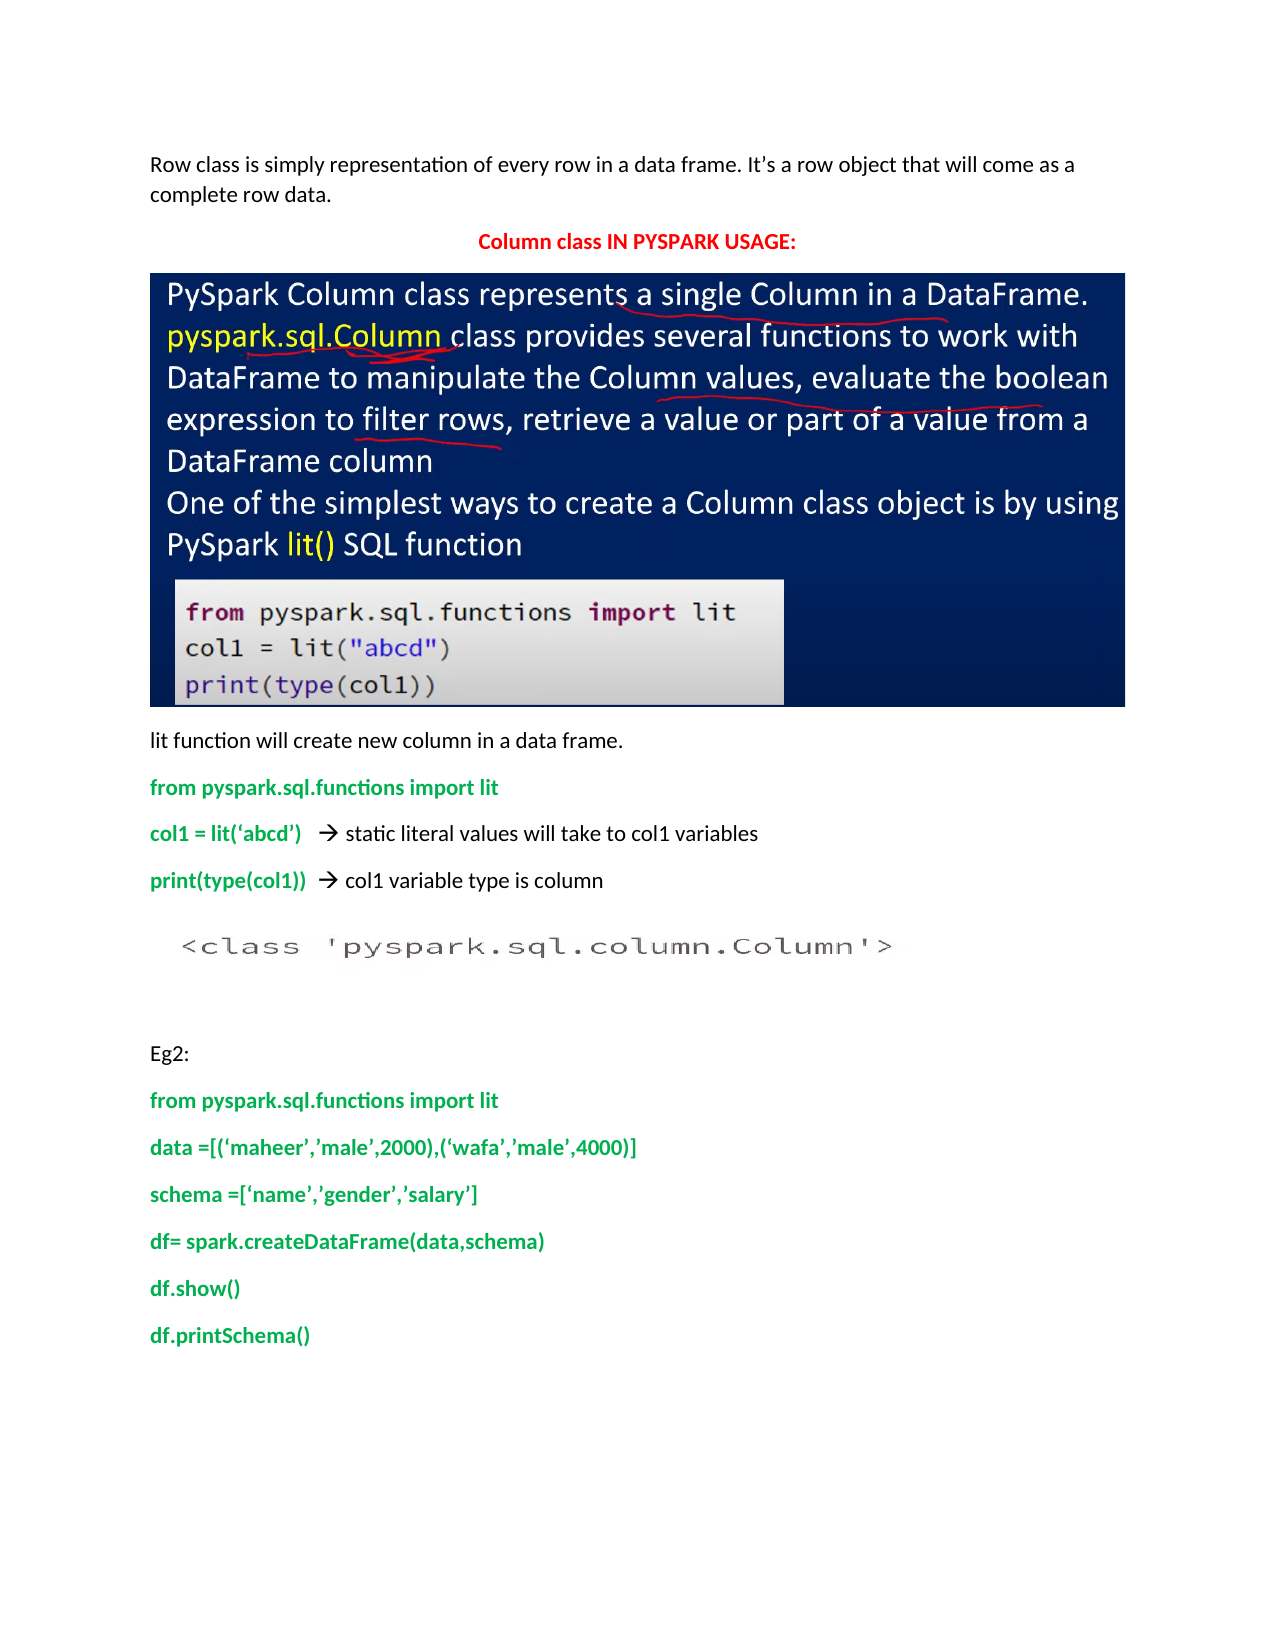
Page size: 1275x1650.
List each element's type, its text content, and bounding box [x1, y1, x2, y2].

text schema =[‘name’,’gender’,’salary’] [150, 1180, 1125, 1208]
text data =[(‘maheer’,’male’,2000),(‘wafa’,’male’,4000)] [150, 1133, 1125, 1161]
text from pyspark.sql.functions import lit [150, 773, 1125, 801]
text col1 = lit(‘abcd’) static literal values will take to col1 variables [150, 819, 1125, 848]
text from pyspark.sql.functions import lit [150, 1086, 1125, 1114]
picture [150, 273, 1125, 707]
text Eg2: [150, 1039, 1125, 1067]
text Row class is simply representation of every row in a data frame. It’s a row object that will come as a complete row data. [150, 150, 1125, 208]
picture [150, 913, 912, 974]
text print(type(col1)) col1 variable type is column [150, 866, 1125, 894]
text df.show() [150, 1274, 1125, 1302]
text Column class IN PYSPARK USAGE: [150, 227, 1125, 255]
text df= spark.createDataFrame(data,schema) [150, 1227, 1125, 1255]
text df.printSchema() [150, 1321, 1125, 1349]
text lit function will create new column in a data frame. [150, 726, 1125, 754]
